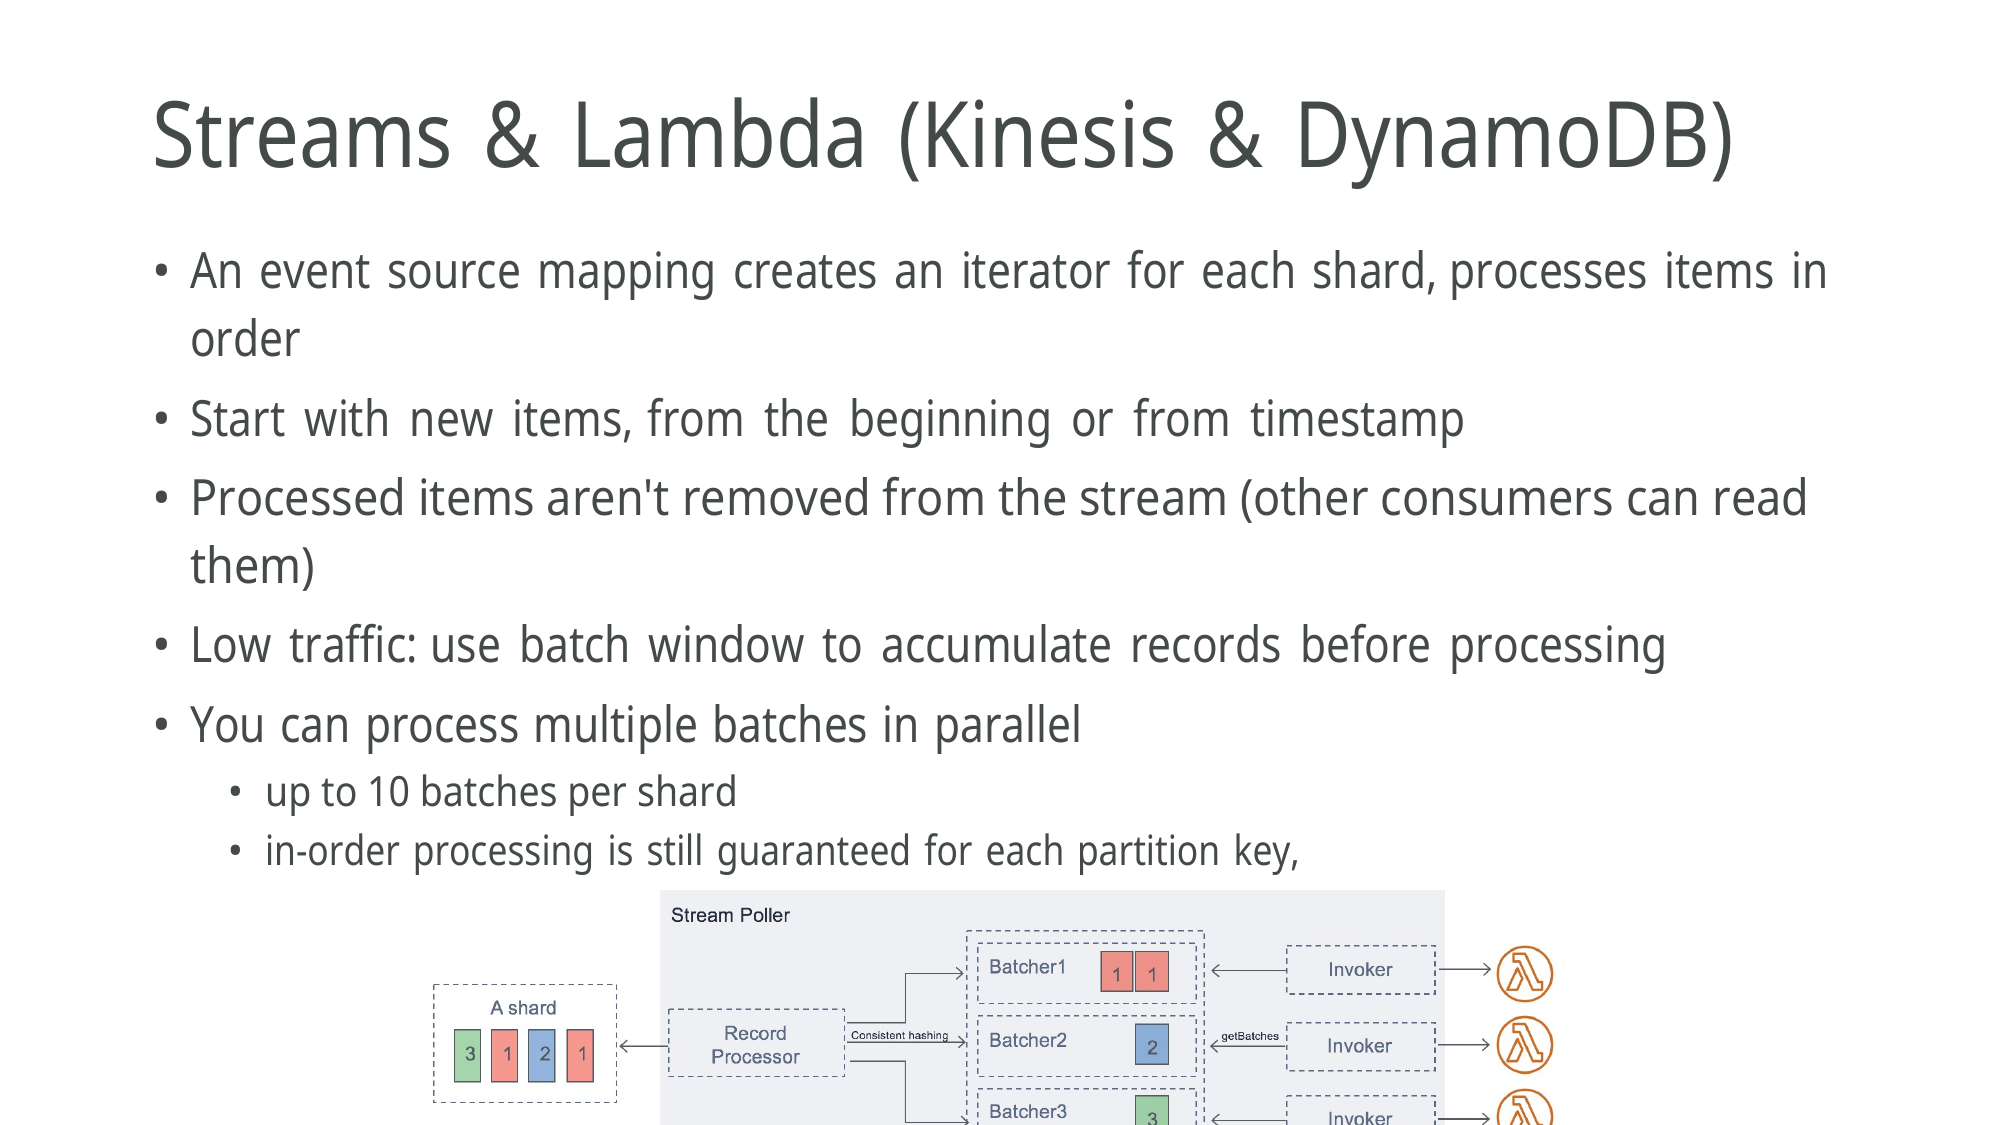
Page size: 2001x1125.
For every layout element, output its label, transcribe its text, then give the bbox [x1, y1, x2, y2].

list An event source mapping creates an iterator for each shard, processes items in order [152, 235, 1942, 371]
list You can process multiple batches in parallel [152, 689, 1942, 757]
list Start with new items, from the beginning or from timestamp [152, 382, 1942, 451]
subtitle Streams & Lambda (Kinesis & DynamoDB) [152, 69, 1942, 194]
list up to 10 batches per shard [227, 761, 1942, 818]
list Processed items aren't removed from the stream (other consumers can read them) [152, 462, 1942, 598]
list in-order processing is still guaranteed for each partition key, [227, 820, 1942, 877]
picture [404, 883, 1596, 1125]
list Low traffic: use batch window to accumulate records before processing [152, 609, 1942, 677]
